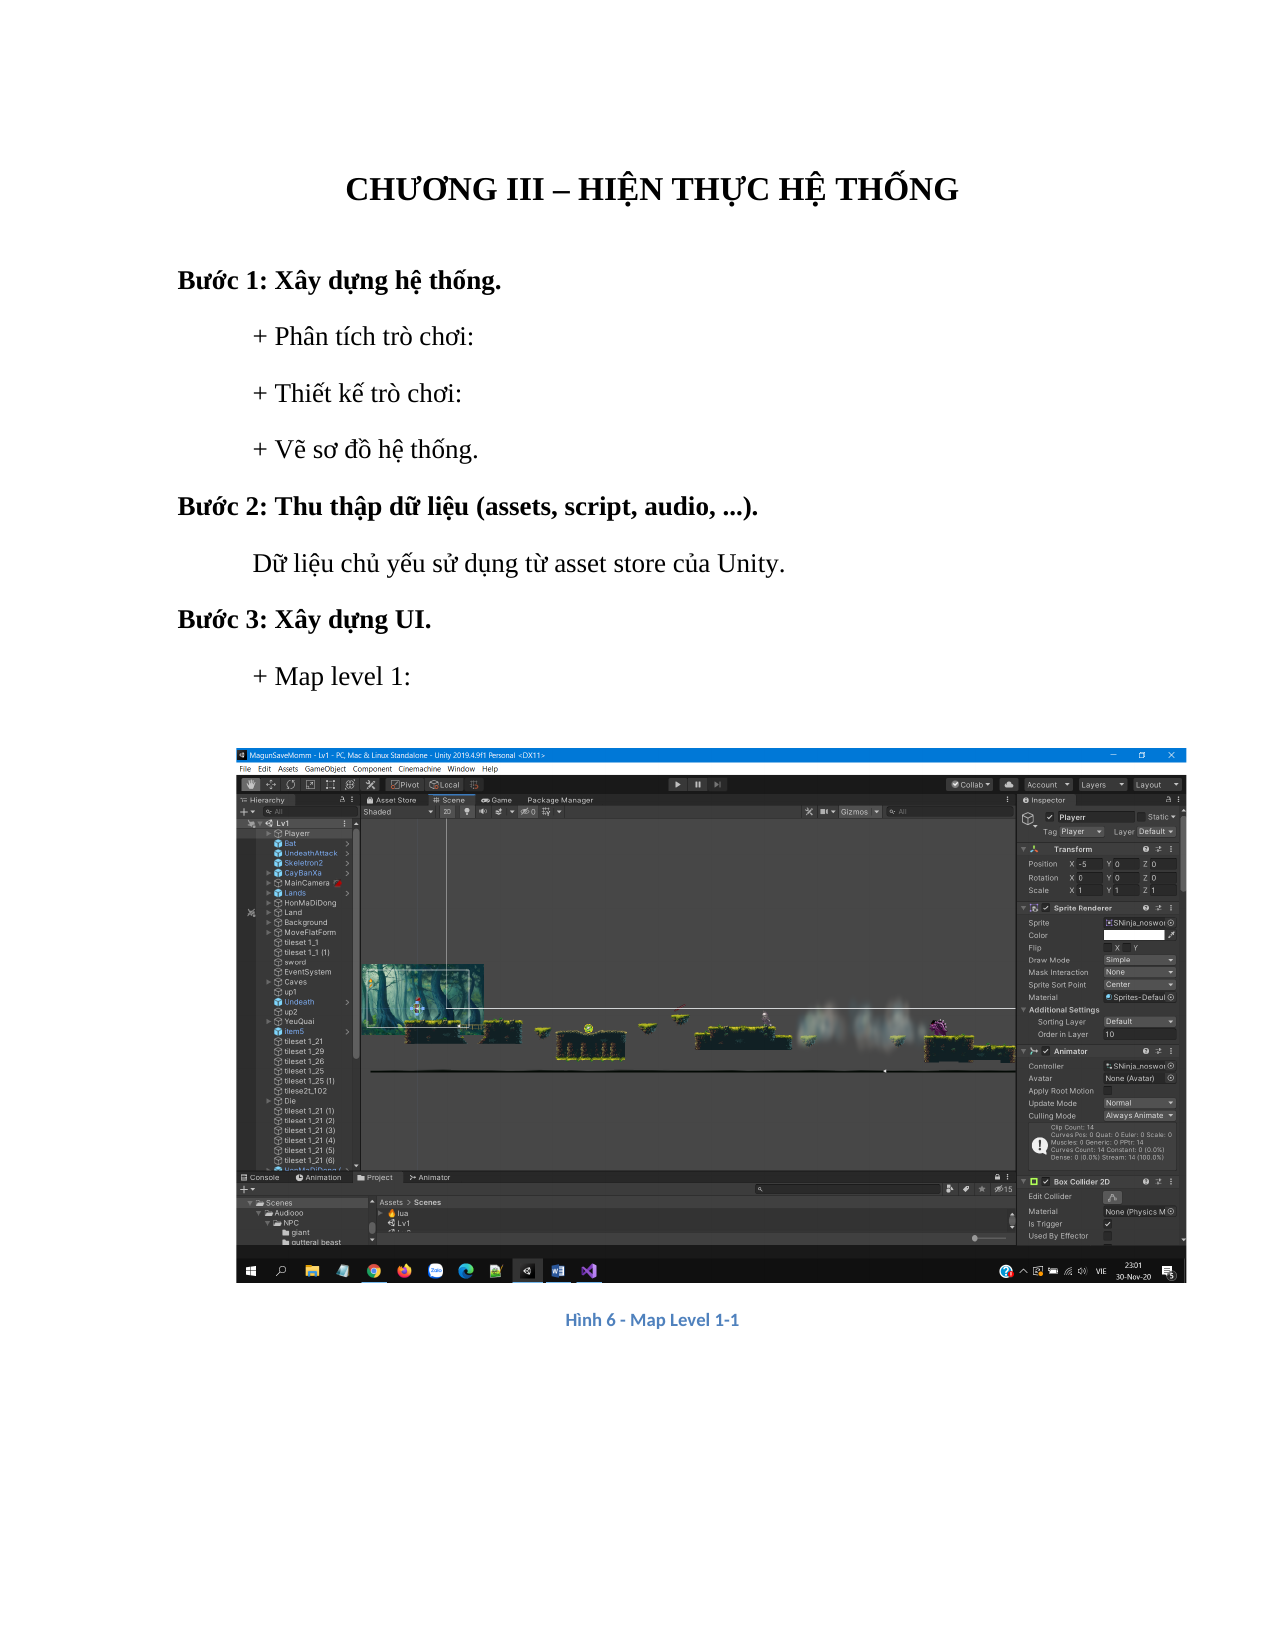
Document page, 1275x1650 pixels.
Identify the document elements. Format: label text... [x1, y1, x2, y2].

subtitle CHƯƠNG III – HIỆN THỰC HỆ THỐNG [177, 169, 1127, 207]
text Bước 1: Xây dựng hệ thống. [177, 264, 1127, 295]
text + Map level 1: [177, 660, 1127, 691]
text + Thiết kế trò chơi: [252, 377, 1127, 408]
text Bước 3: Xây dựng UI. [177, 603, 1127, 634]
picture [236, 748, 1187, 1283]
text Bước 2: Thu thập dữ liệu (assets, script, audio, ...). [177, 490, 1127, 521]
text + Vẽ sơ đồ hệ thống. [177, 433, 1127, 465]
text + Phân tích trò chơi: [252, 320, 1127, 352]
text Dữ liệu chủ yếu sử dụng từ asset store của Unity. [177, 547, 1127, 578]
